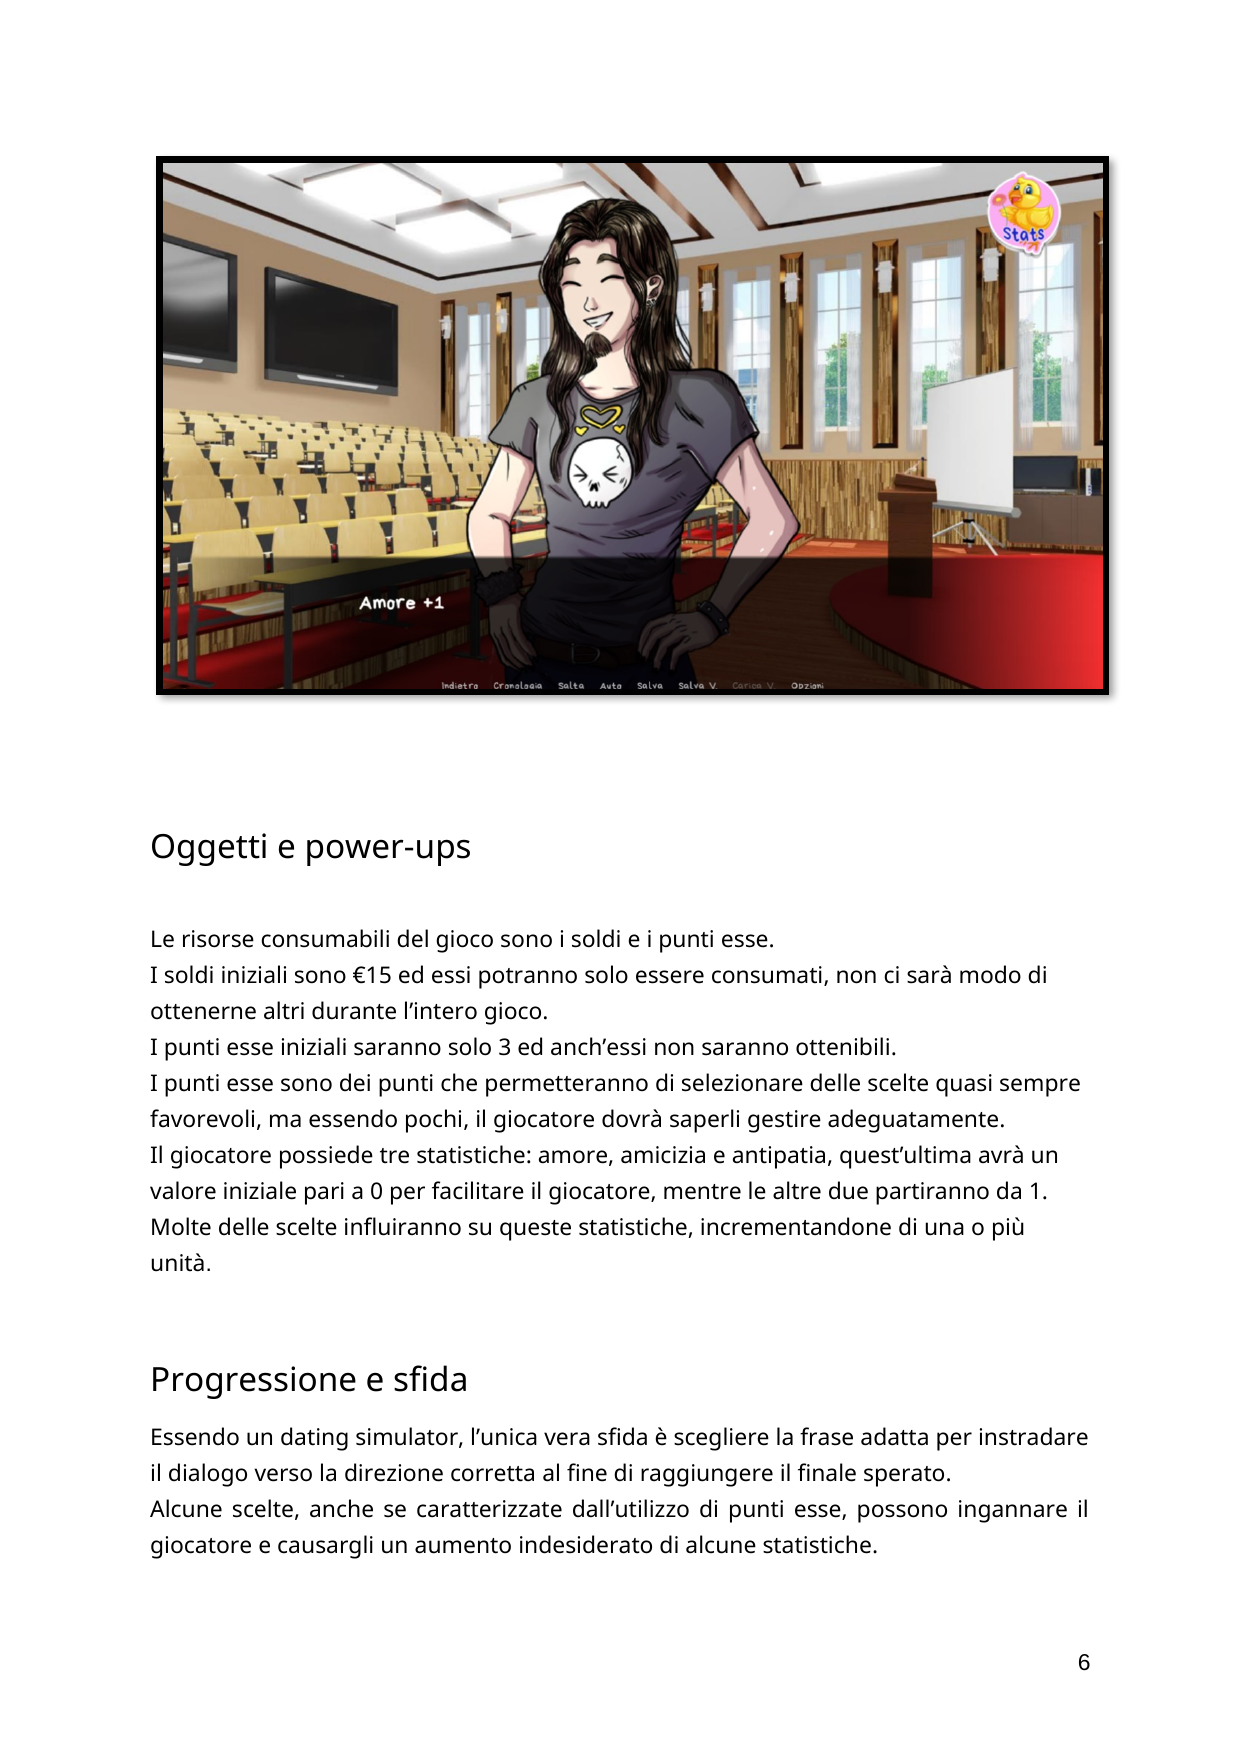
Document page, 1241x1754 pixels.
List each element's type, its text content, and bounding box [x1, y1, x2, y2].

text Le risorse consumabili del gioco sono i soldi e i punti esse. [150, 923, 1090, 954]
text Il giocatore possiede tre statistiche: amore, amicizia e antipatia, quest’ultima avrà un valore iniziale pari a 0 per facilitare il giocatore, mentre le altre due partiranno da 1. [150, 1139, 1090, 1206]
picture [163, 163, 1103, 689]
text Molte delle scelte influiranno su queste statistiche, incrementandone di una o più unità. [150, 1211, 1090, 1278]
text I punti esse iniziali saranno solo 3 ed anch’essi non saranno ottenibili. [150, 1031, 1090, 1062]
subtitle Progressione e sfida [150, 1356, 1090, 1402]
text Alcune scelte, anche se caratterizzate dall’utilizzo di punti esse, possono ingannare il giocatore e causargli un aumento indesiderato di alcune statistiche. [150, 1493, 1090, 1560]
text I punti esse sono dei punti che permetteranno di selezionare delle scelte quasi sempre favorevoli, ma essendo pochi, il giocatore dovrà saperli gestire adeguatamente. [150, 1067, 1090, 1134]
subtitle Oggetti e power-ups [150, 823, 1090, 868]
text I soldi iniziali sono €15 ed essi potranno solo essere consumati, non ci sarà modo di ottenerne altri durante l’intero gioco. [150, 959, 1090, 1026]
text Essendo un dating simulator, l’unica vera sfida è scegliere la frase adatta per instradare il dialogo verso la direzione corretta al fine di raggiungere il finale sperato. [150, 1421, 1090, 1488]
